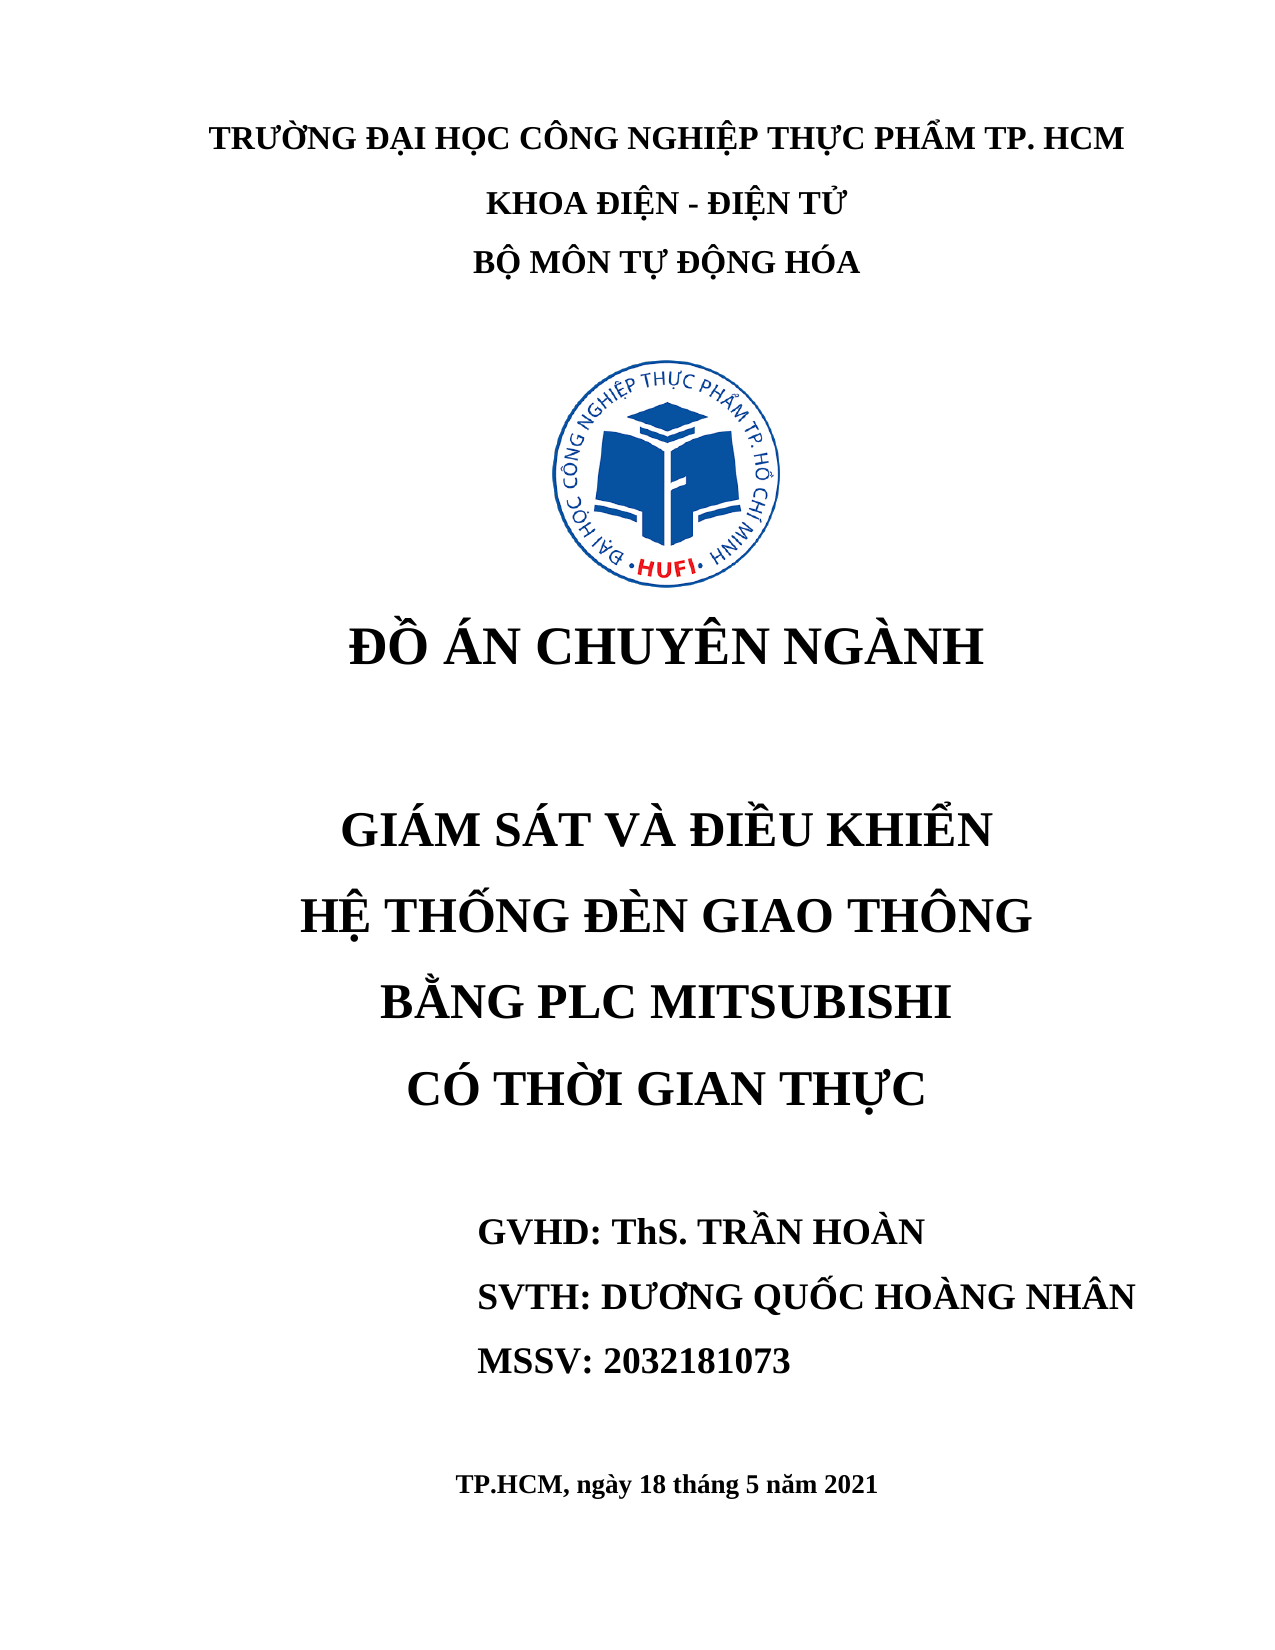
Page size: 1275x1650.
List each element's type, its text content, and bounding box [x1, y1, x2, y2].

text BẰNG PLC MITSUBISHI [177, 972, 1156, 1030]
text SVTH: DƯƠNG QUỐC HOÀNG NHÂN [402, 1274, 1156, 1317]
text GIÁM SÁT VÀ ĐIỀU KHIỂN [177, 800, 1156, 857]
text CÓ THỜI GIAN THỰC [177, 1058, 1156, 1116]
text BỘ MÔN TỰ ĐỘNG HÓA [177, 243, 1156, 281]
text GVHD: ThS. TRẦN HOÀN [402, 1209, 1156, 1252]
text ĐỒ ÁN CHUYÊN NGÀNH [177, 614, 1156, 676]
text TRƯỜNG ĐẠI HỌC CÔNG NGHIỆP THỰC PHẨM TP. HCM [177, 118, 1156, 157]
text MSSV: 2032181073 [402, 1339, 1156, 1382]
text TP.HCM, ngày 18 tháng 5 năm 2021 [177, 1468, 1156, 1499]
picture [551, 358, 782, 589]
text HỆ THỐNG ĐÈN GIAO THÔNG [177, 886, 1156, 943]
text KHOA ĐIỆN - ĐIỆN TỬ [177, 183, 1156, 222]
